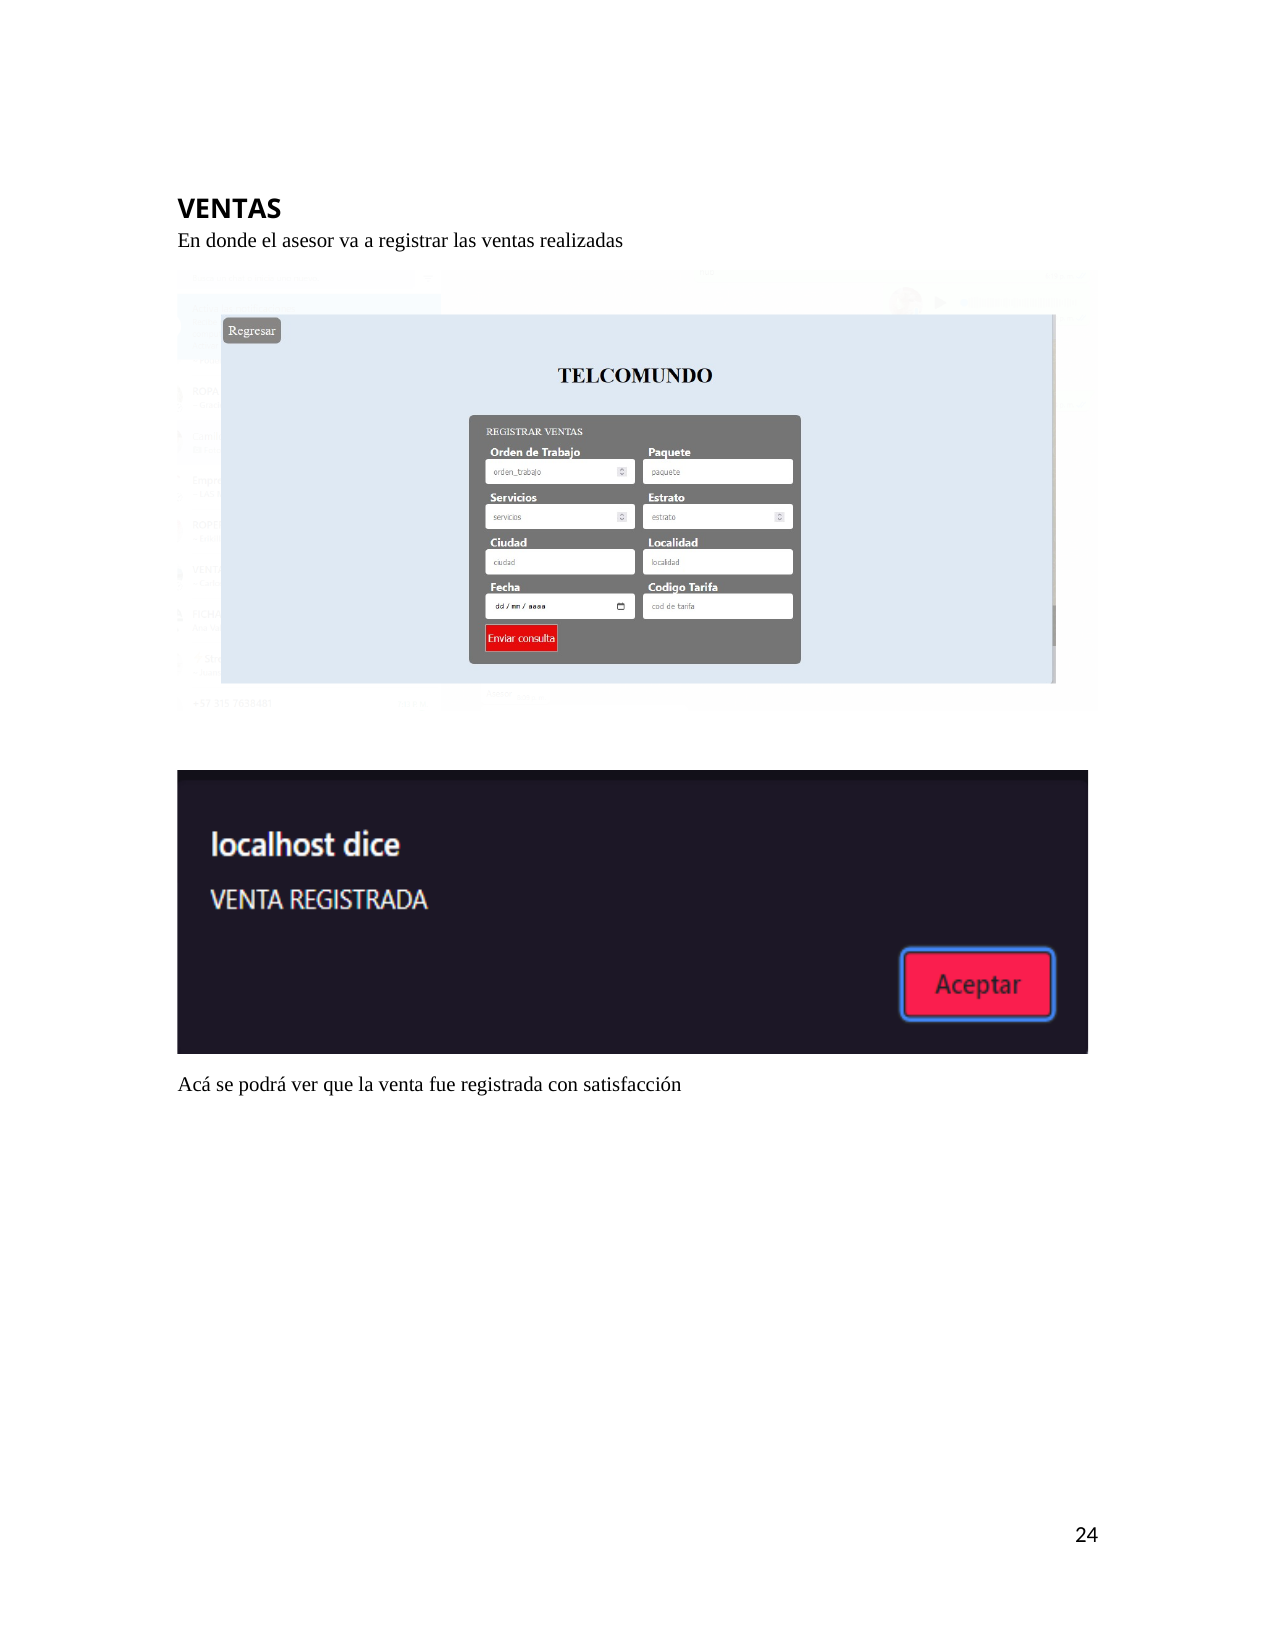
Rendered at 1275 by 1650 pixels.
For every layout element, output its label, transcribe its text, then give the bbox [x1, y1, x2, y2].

text Acá se podrá ver que la venta fue registrada con satisfacción [177, 1072, 1098, 1096]
subtitle VENTAS [177, 189, 1098, 226]
picture [177, 270, 1098, 711]
list En donde el asesor va a registrar las ventas realizadas [177, 228, 1098, 252]
picture [177, 770, 1089, 1054]
